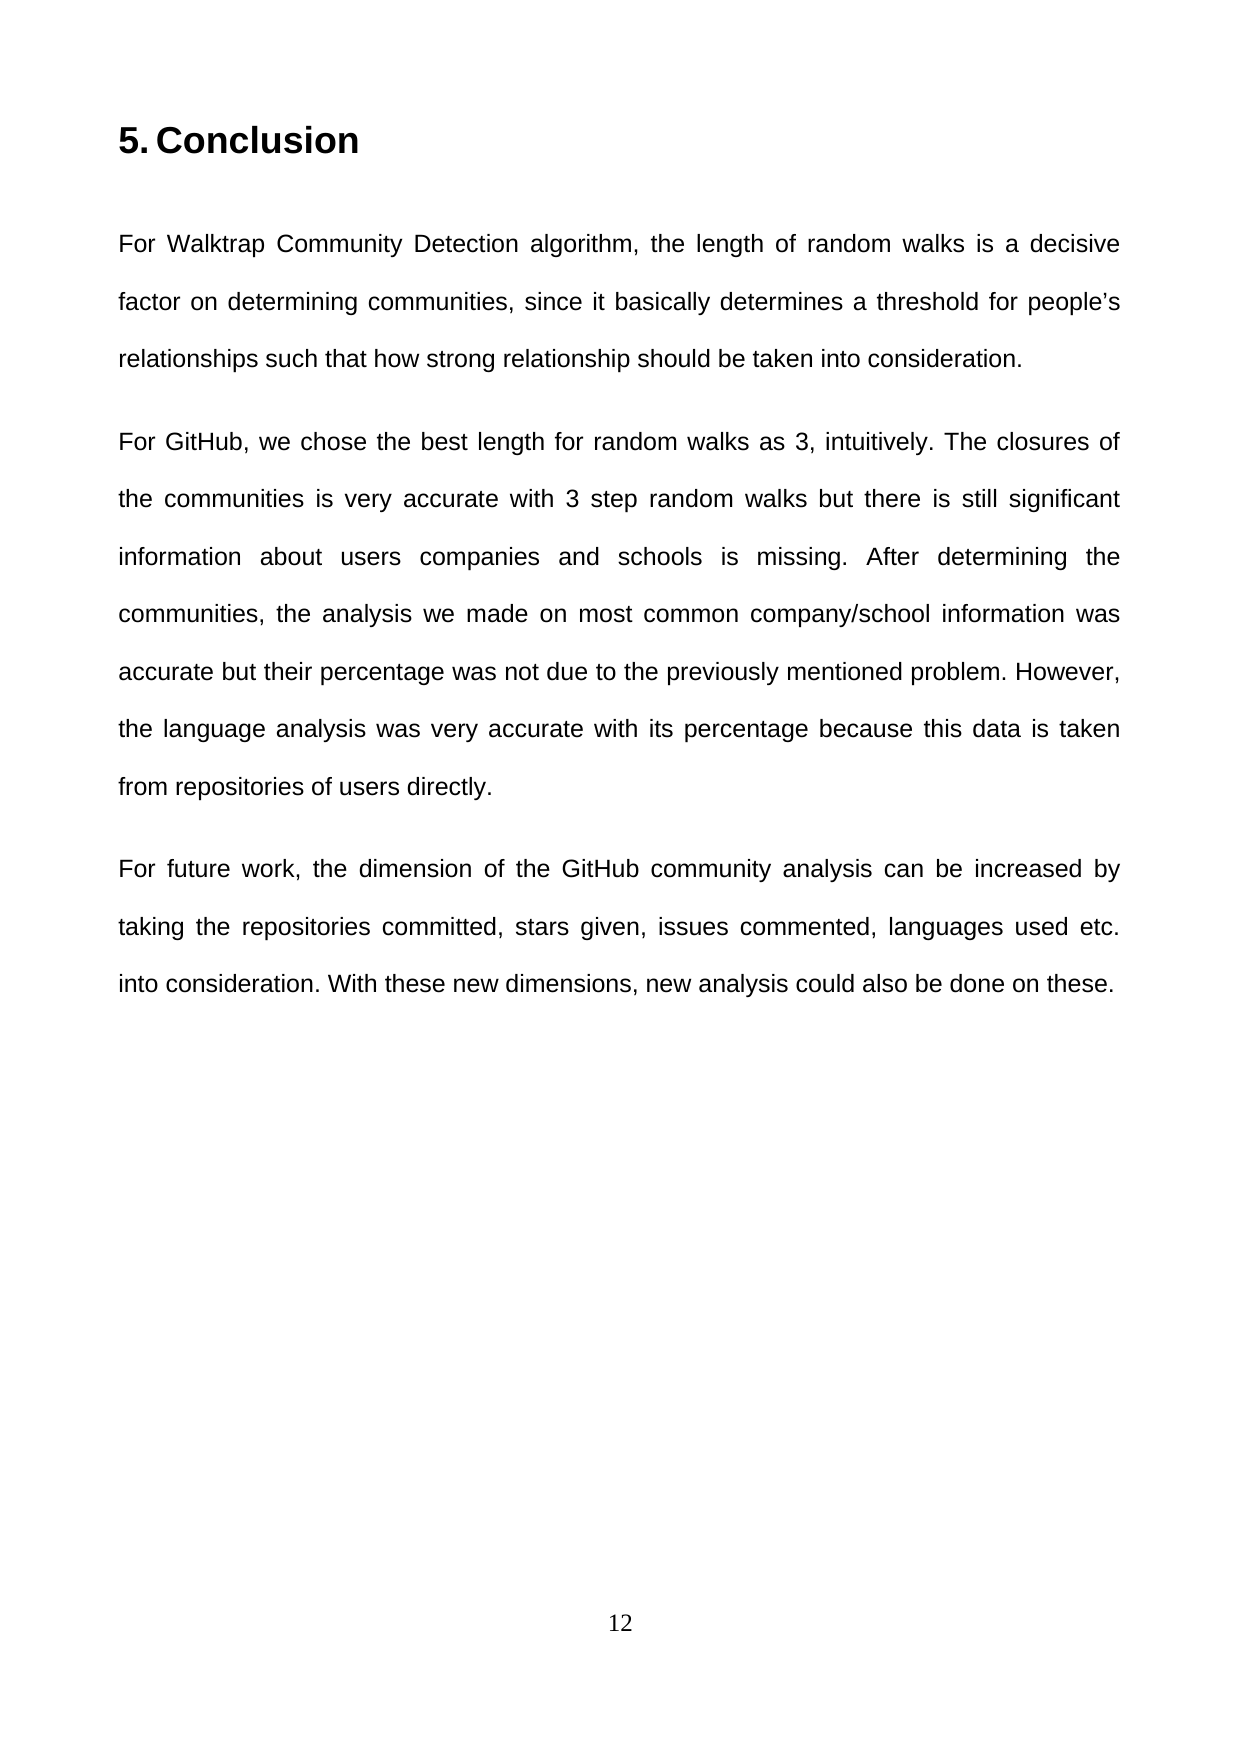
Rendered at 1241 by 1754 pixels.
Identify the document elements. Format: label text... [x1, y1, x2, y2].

text For Walktrap Community Detection algorithm, the length of random walks is a decisive factor on determining communities, since it basically determines a threshold for people’s relationships such that how strong relationship should be taken into consideration. [118, 229, 1122, 373]
text For future work, the dimension of the GitHub community analysis can be increased by taking the repositories committed, stars given, issues commented, languages used etc. into consideration. With these new dimensions, new analysis could also be done on these. [118, 854, 1122, 998]
text For GitHub, we chose the best length for random walks as 3, intuitively. The closures of the communities is very accurate with 3 step random walks but there is still significant information about users companies and schools is missing. After determining the communities, the analysis we made on most common company/school information was accurate but their percentage was not due to the previously mentioned problem. However, the language analysis was very accurate with its percentage because this data is taken from repositories of users directly. [118, 427, 1122, 801]
subtitle Conclusion [118, 118, 1122, 161]
